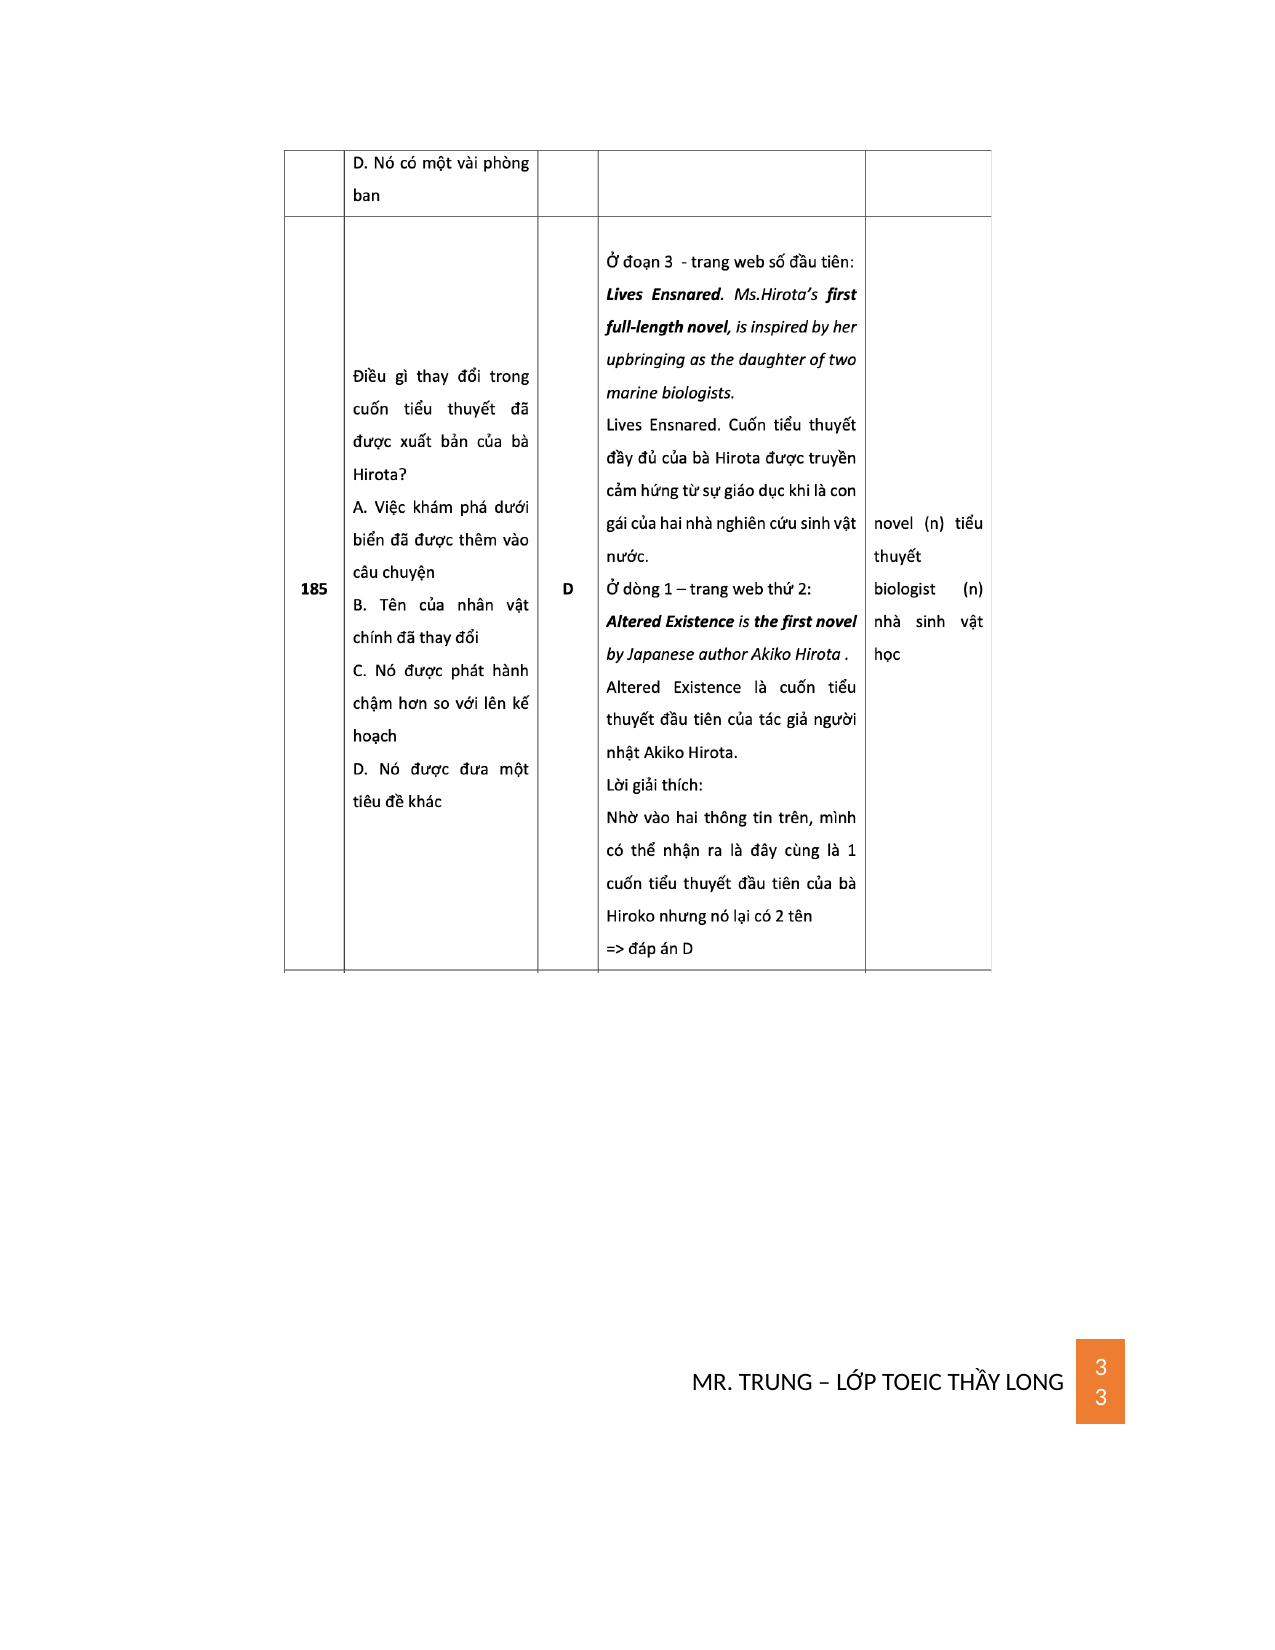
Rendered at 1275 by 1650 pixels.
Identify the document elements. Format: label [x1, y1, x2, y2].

picture [283, 150, 992, 973]
